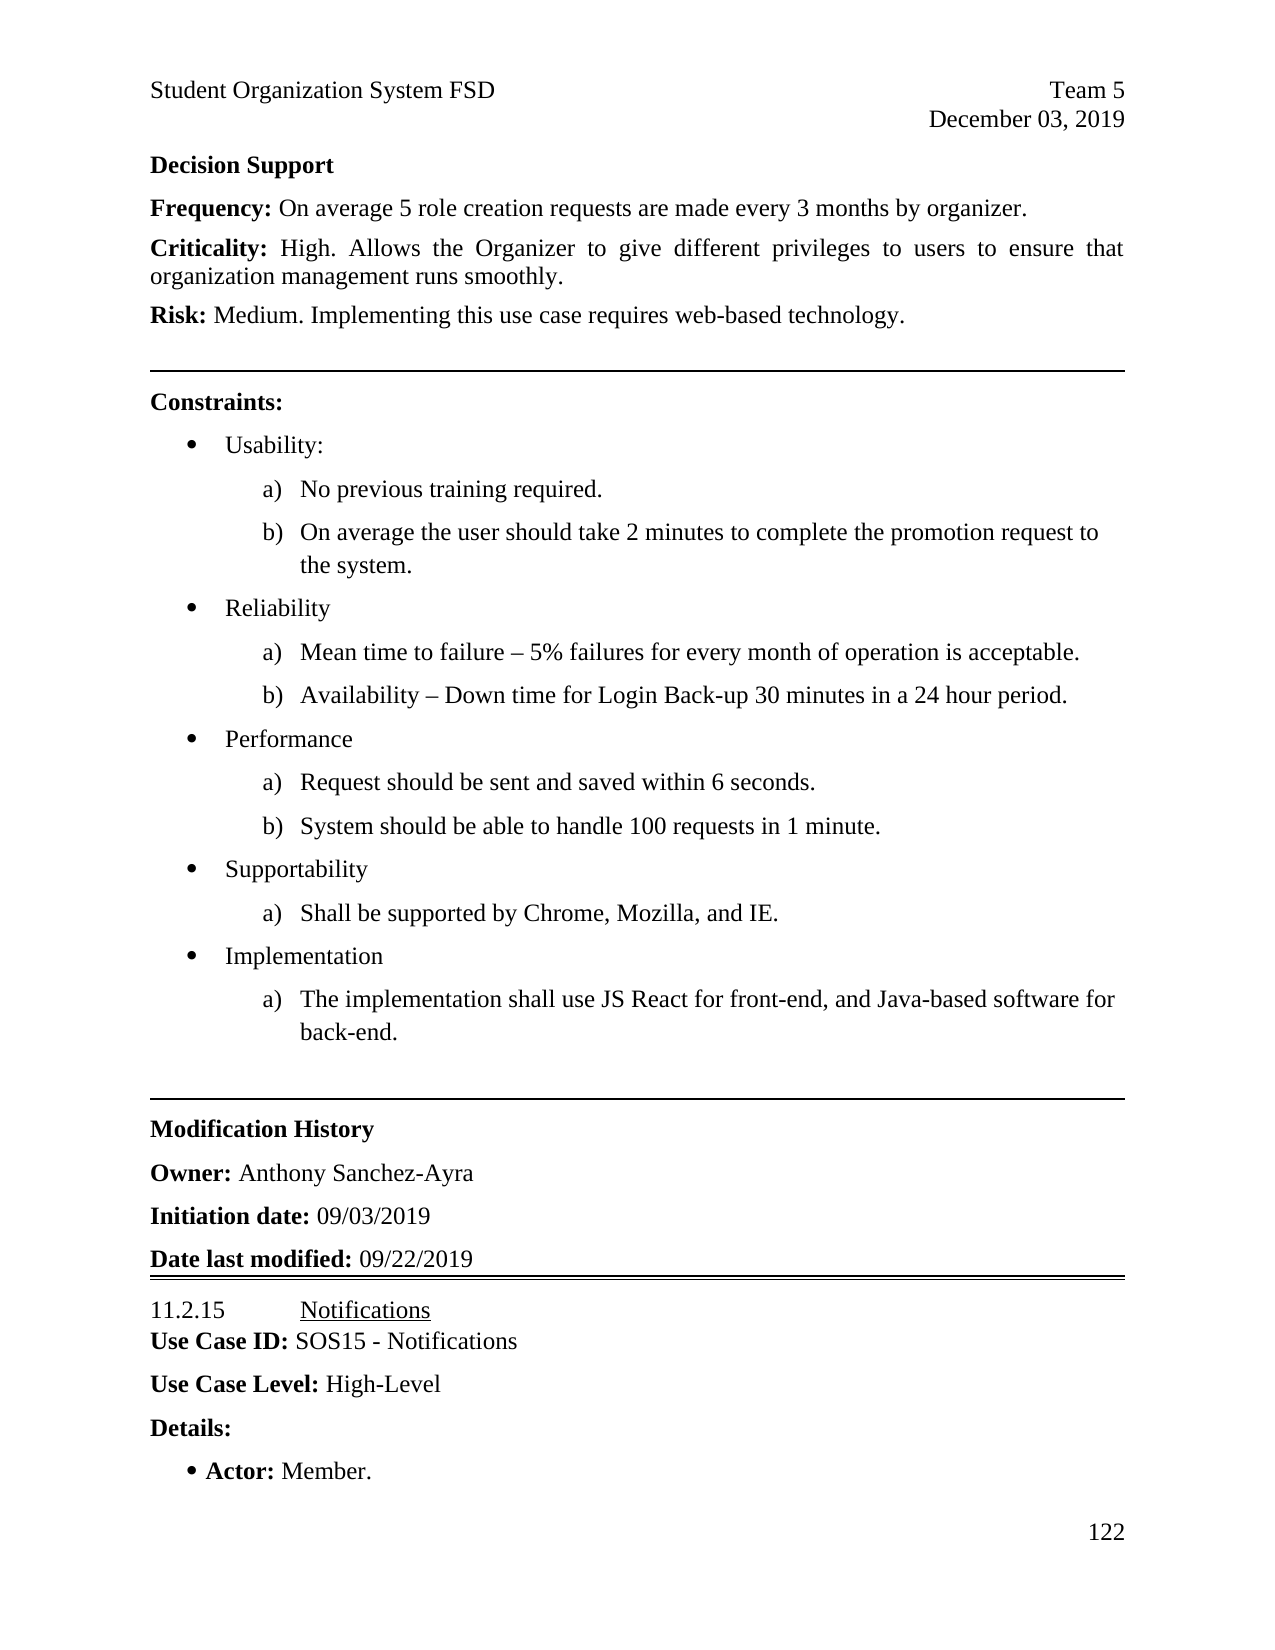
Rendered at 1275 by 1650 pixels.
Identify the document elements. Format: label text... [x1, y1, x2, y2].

list System should be able to handle 100 requests in 1 minute. [262, 811, 1125, 839]
text Modification History [150, 1114, 1125, 1143]
list Request should be sent and saved within 6 seconds. [262, 767, 1125, 796]
list Availability – Down time for Login Back-up 30 minutes in a 24 hour period. [262, 680, 1125, 709]
text Owner: Anthony Sanchez-Ayra [150, 1158, 1125, 1186]
text Date last modified: 09/22/2019 [150, 1244, 1125, 1275]
text Constraints: [150, 387, 1125, 416]
text Initiation date: 09/03/2019 [150, 1201, 1125, 1230]
text Use Case ID: SOS15 - Notifications [150, 1326, 1125, 1354]
list No previous training required. [262, 474, 1125, 502]
text Decision Support [150, 150, 1125, 179]
text Risk: Medium. Implementing this use case requires web-based technology. [150, 301, 1125, 329]
list Usability: [187, 430, 1125, 459]
text Criticality: High. Allows the Organizer to give different privileges to users to ensure that organization management runs smoothly. [150, 233, 1125, 290]
list Performance [187, 724, 1125, 753]
text Details: [150, 1413, 1125, 1441]
list Shall be supported by Chrome, Mozilla, and IE. [262, 898, 1125, 926]
list Mean time to failure – 5% failures for every month of operation is acceptable. [262, 637, 1125, 666]
list Reliability [187, 593, 1125, 622]
subtitle Notifications [150, 1295, 1125, 1323]
list Supportability [187, 854, 1125, 883]
text Frequency: On average 5 role creation requests are made every 3 months by organizer. [150, 193, 1125, 222]
list Actor: Member. [187, 1456, 1125, 1485]
text Use Case Level: High-Level [150, 1369, 1125, 1398]
list The implementation shall use JS React for front-end, and Java-based software for back-end. [262, 984, 1125, 1046]
list Implementation [187, 941, 1125, 970]
list On average the user should take 2 minutes to complete the promotion request to the system. [262, 517, 1125, 579]
